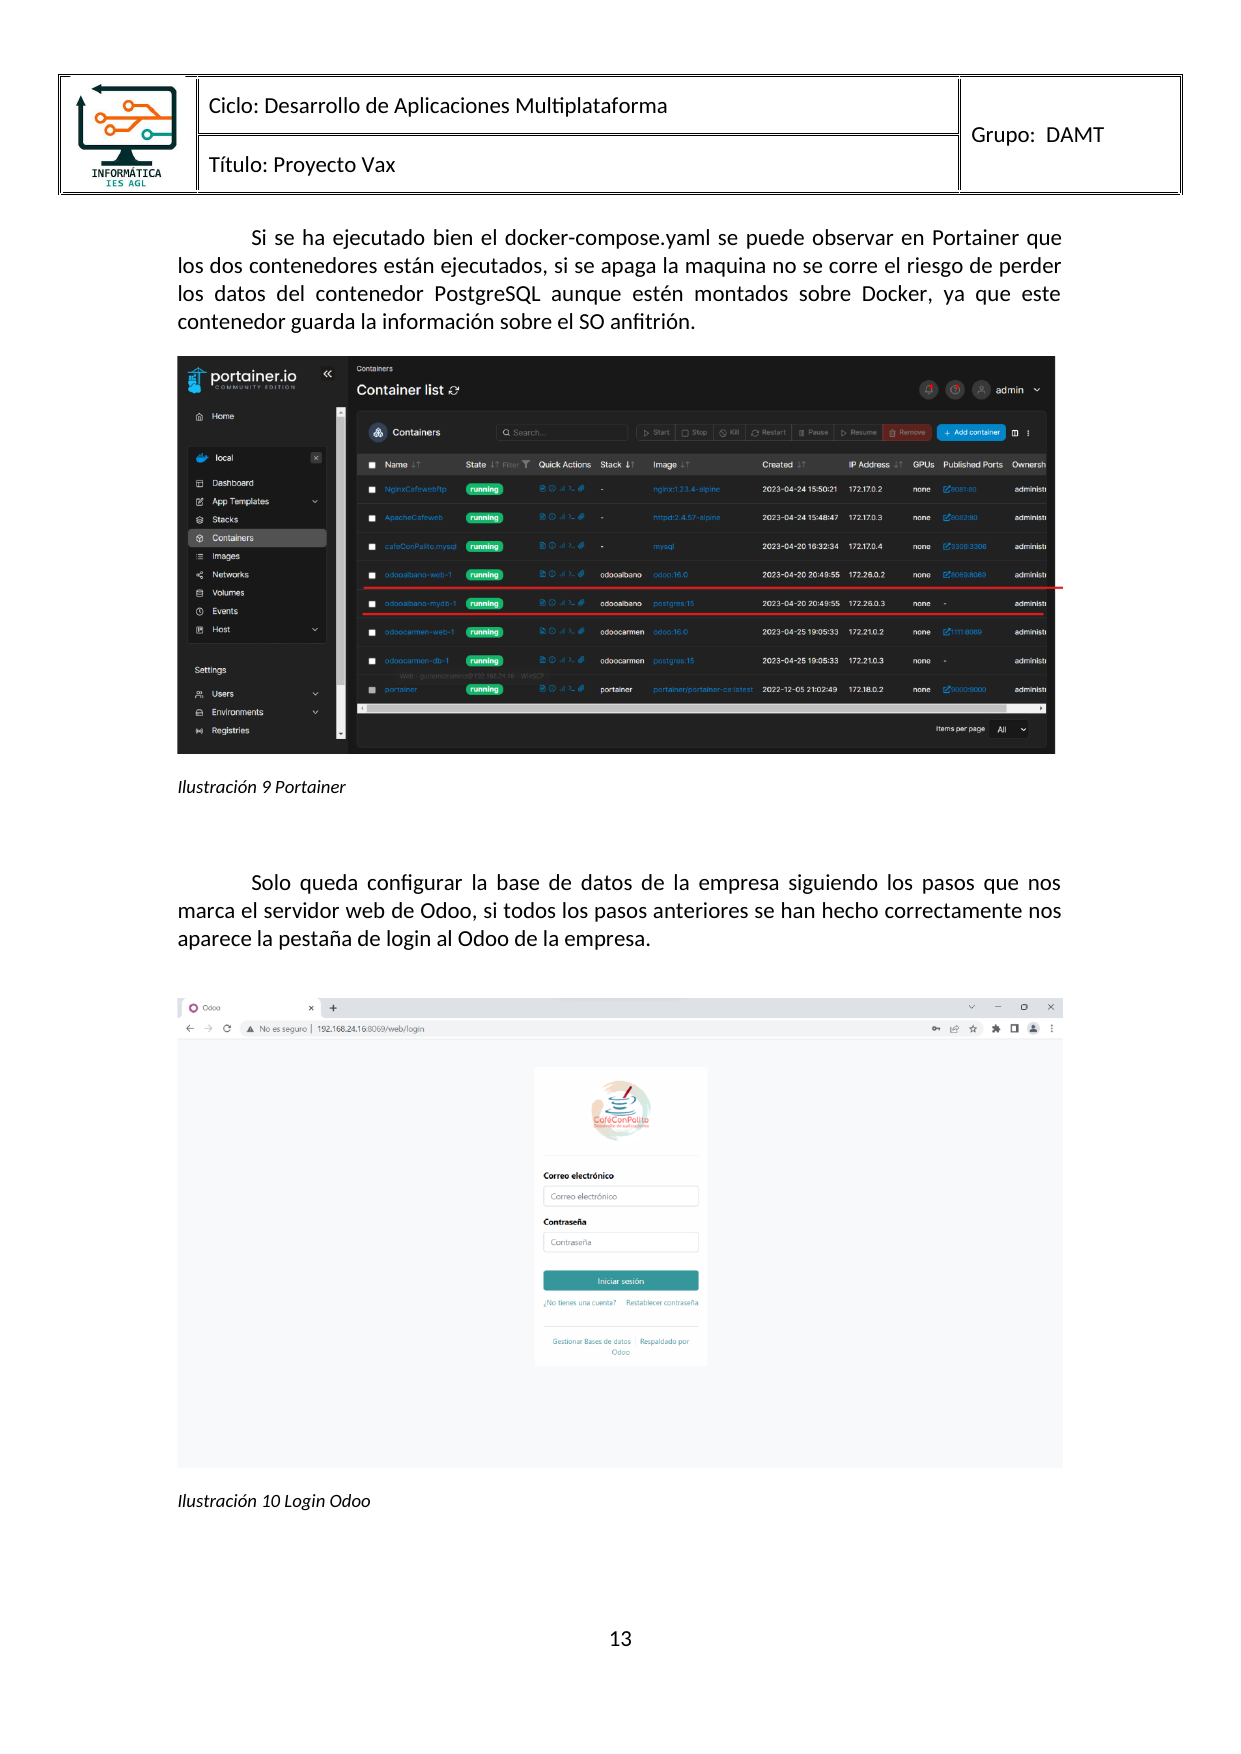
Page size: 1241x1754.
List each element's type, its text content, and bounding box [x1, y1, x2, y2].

text Solo queda configurar la base de datos de la empresa siguiendo los pasos que nos marca el servidor web de Odoo, si todos los pasos anteriores se han hecho correctamente nos aparece la pestaña de login al Odoo de la empresa. [177, 868, 1063, 952]
picture [177, 356, 1063, 754]
picture [70, 76, 186, 192]
picture [177, 998, 1063, 1468]
text Si se ha ejecutado bien el docker-compose.yaml se puede observar en Portainer que los dos contenedores están ejecutados, si se apaga la maquina no se corre el riesgo de perder los datos del contenedor PostgreSQL aunque estén montados sobre Docker, ya que este contenedor guarda la información sobre el SO anfitrión. [177, 223, 1063, 335]
